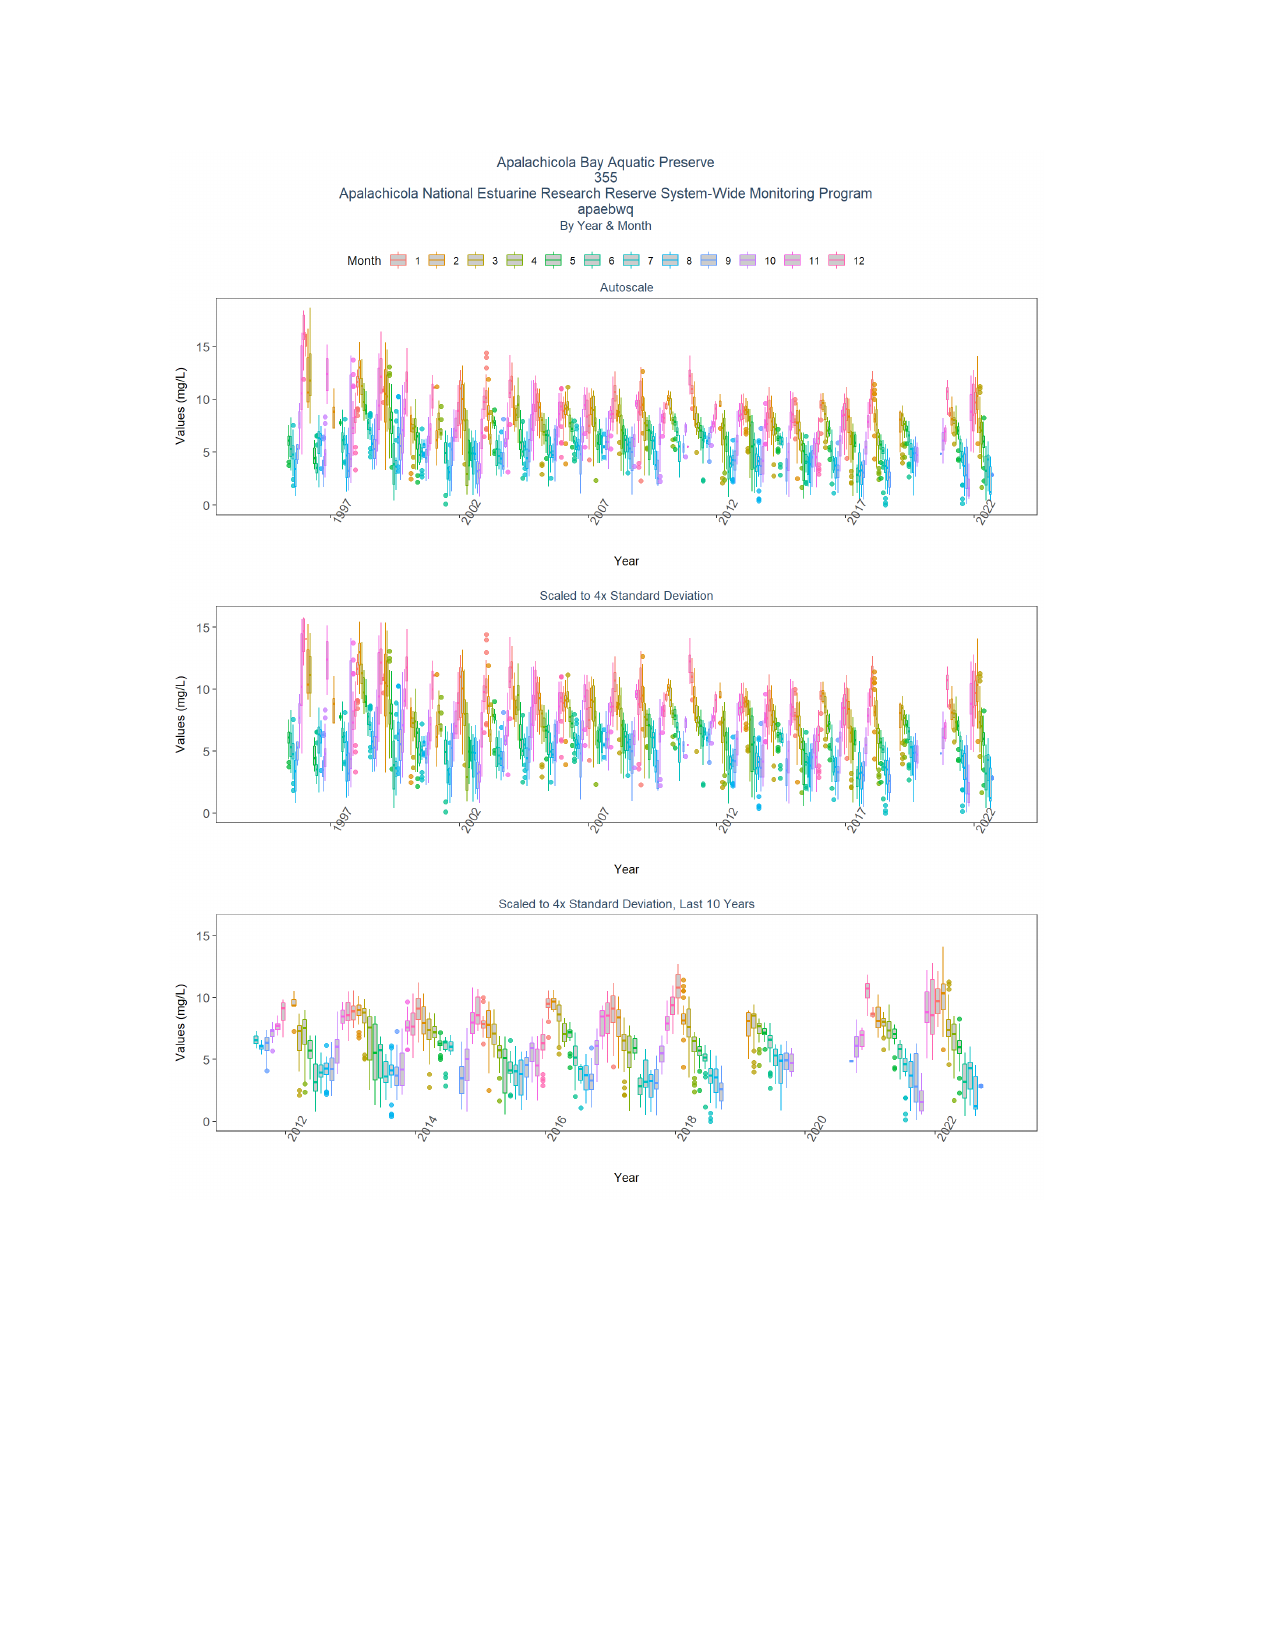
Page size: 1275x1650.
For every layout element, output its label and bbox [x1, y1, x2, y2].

picture [168, 150, 1044, 1200]
